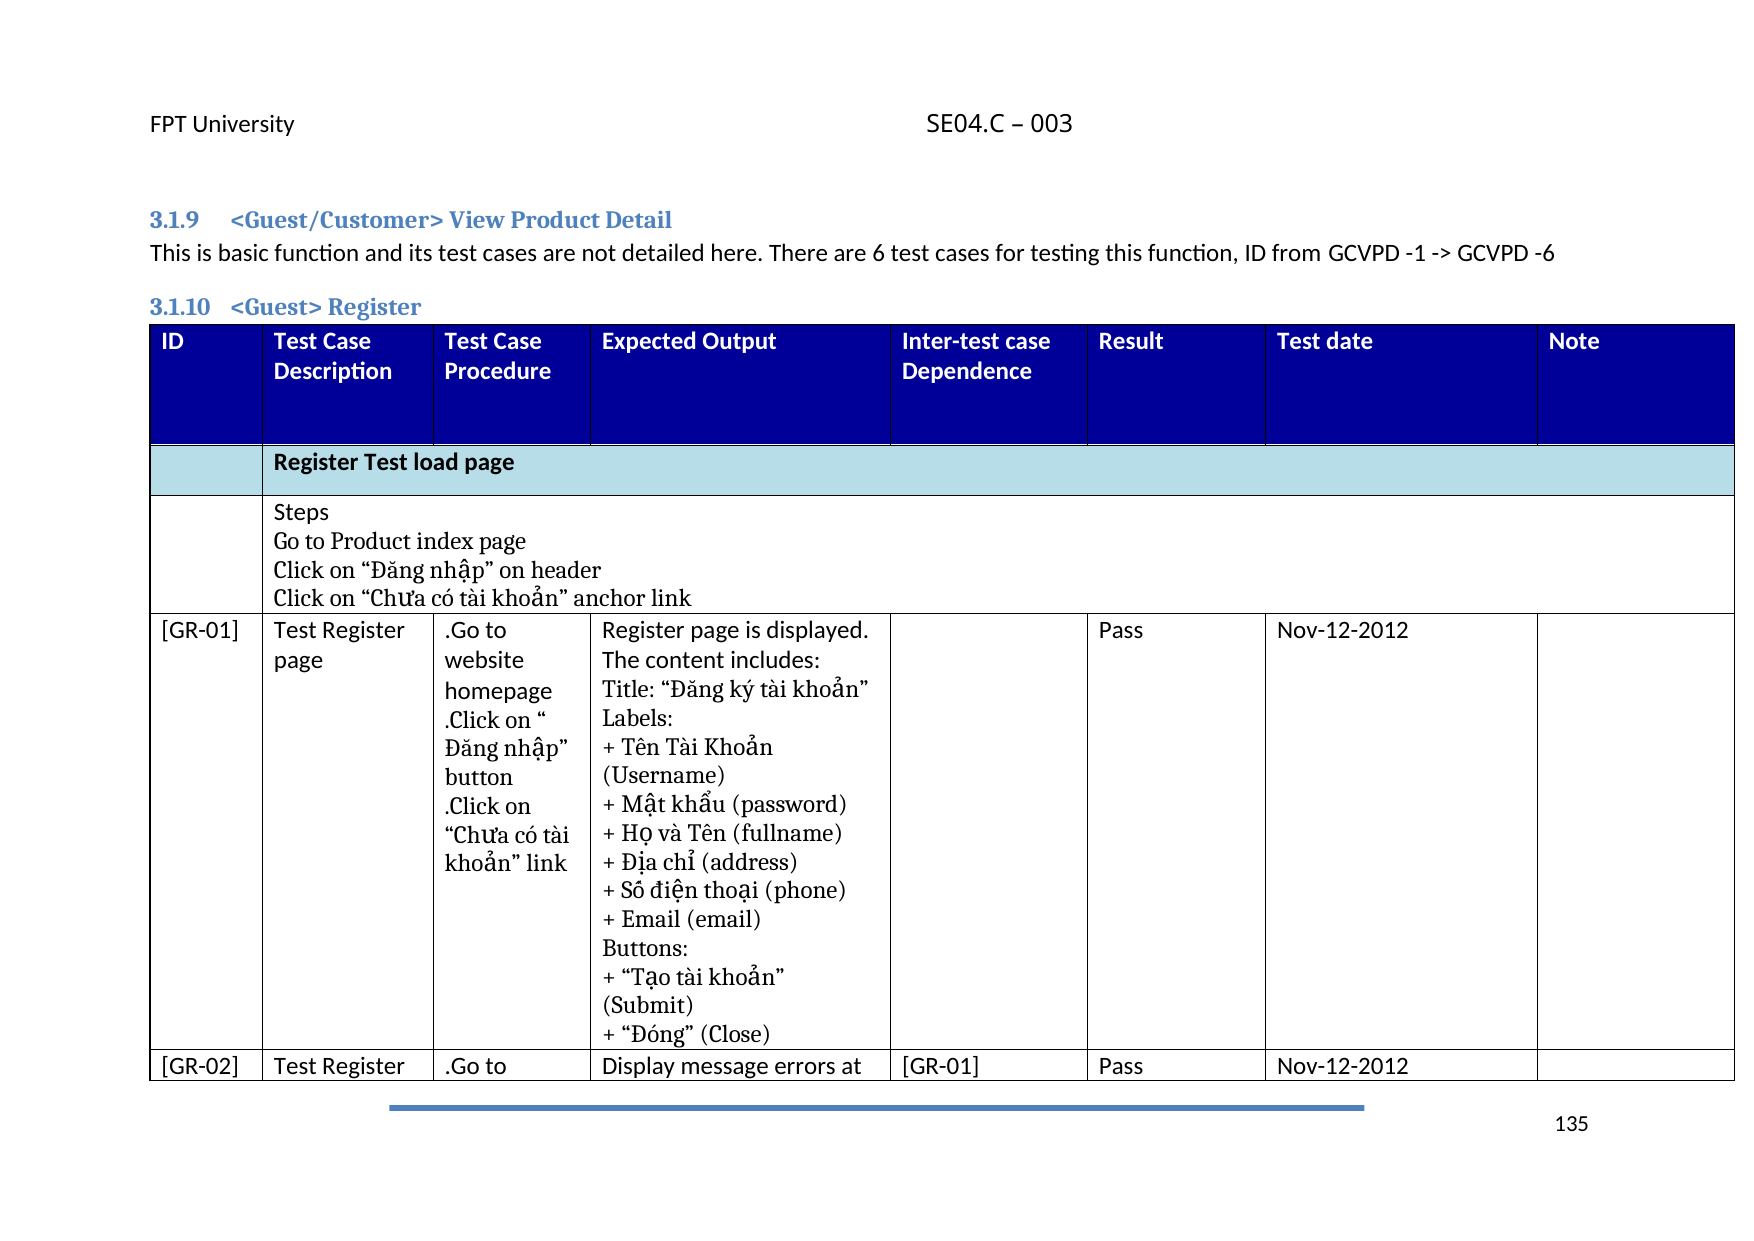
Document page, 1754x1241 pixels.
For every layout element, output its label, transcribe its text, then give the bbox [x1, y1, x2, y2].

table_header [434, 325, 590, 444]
subtitle <Guest/Customer> View Product Detail [150, 206, 1604, 234]
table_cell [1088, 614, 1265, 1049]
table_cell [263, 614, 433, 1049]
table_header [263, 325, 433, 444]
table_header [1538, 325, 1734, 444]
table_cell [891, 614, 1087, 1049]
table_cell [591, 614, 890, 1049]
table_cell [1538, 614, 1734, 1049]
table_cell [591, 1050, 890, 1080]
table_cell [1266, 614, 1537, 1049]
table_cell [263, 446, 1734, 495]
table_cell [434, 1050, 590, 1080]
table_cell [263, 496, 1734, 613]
subtitle <Guest> Register [150, 293, 1604, 321]
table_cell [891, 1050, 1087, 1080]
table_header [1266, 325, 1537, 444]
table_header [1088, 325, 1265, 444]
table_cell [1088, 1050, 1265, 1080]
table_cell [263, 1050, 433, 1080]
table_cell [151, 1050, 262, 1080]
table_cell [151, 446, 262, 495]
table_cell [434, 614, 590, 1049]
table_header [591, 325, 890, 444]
text This is basic function and its test cases are not detailed here. There are 6 test cases for testing this function, ID from GCVPD -1 -> GCVPD -6 [150, 237, 1604, 267]
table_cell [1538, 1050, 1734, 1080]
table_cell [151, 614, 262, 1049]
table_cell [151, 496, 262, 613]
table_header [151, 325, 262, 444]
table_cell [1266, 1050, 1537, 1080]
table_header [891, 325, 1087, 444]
